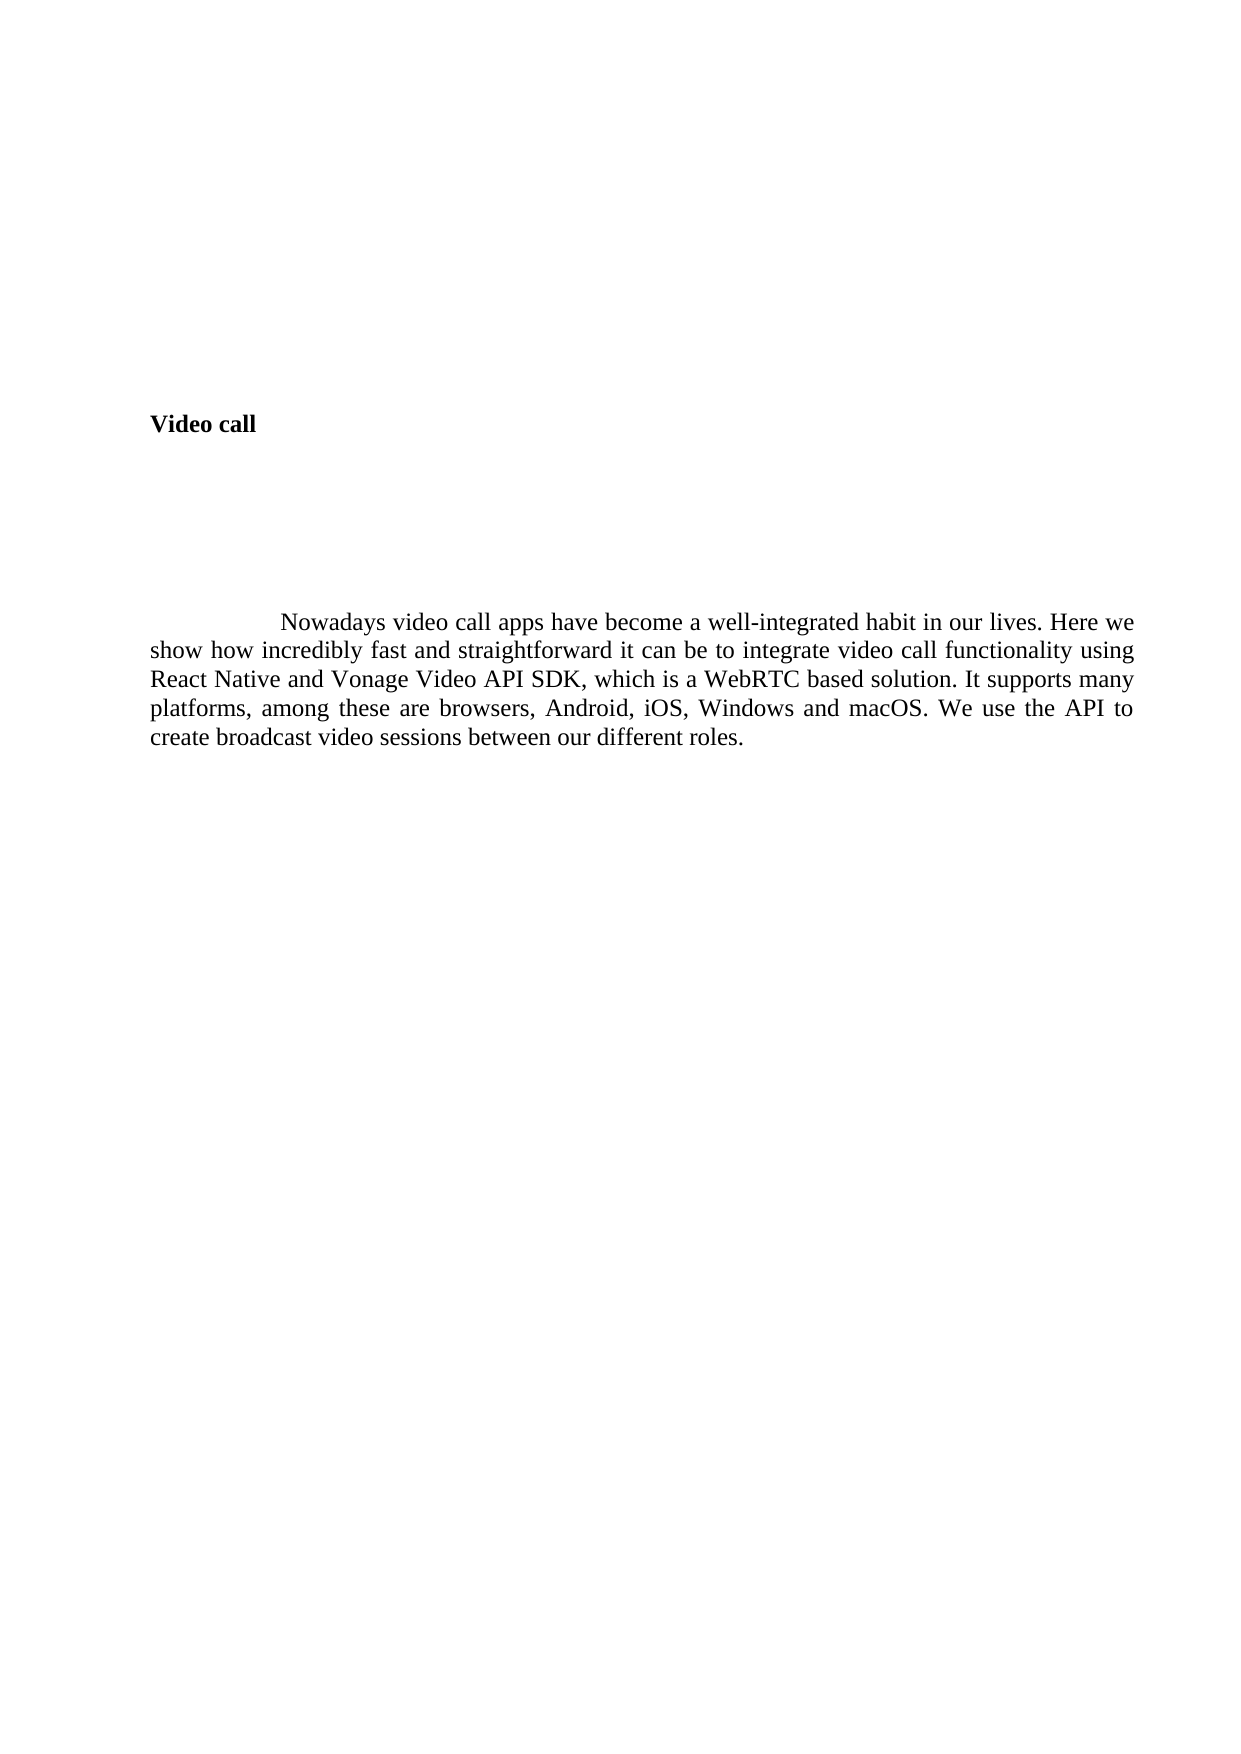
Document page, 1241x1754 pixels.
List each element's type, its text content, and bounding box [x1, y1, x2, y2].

text Nowadays video call apps have become a well-integrated habit in our lives. Here we show how incredibly fast and straightforward it can be to integrate video call functionality using React Native and Vonage Video API SDK, which is a WebRTC based solution. It supports many platforms, among these are browsers, Android, iOS, Windows and macOS. We use the API to create broadcast video sessions between our different roles. [150, 607, 1135, 750]
text Video call [150, 409, 1135, 437]
